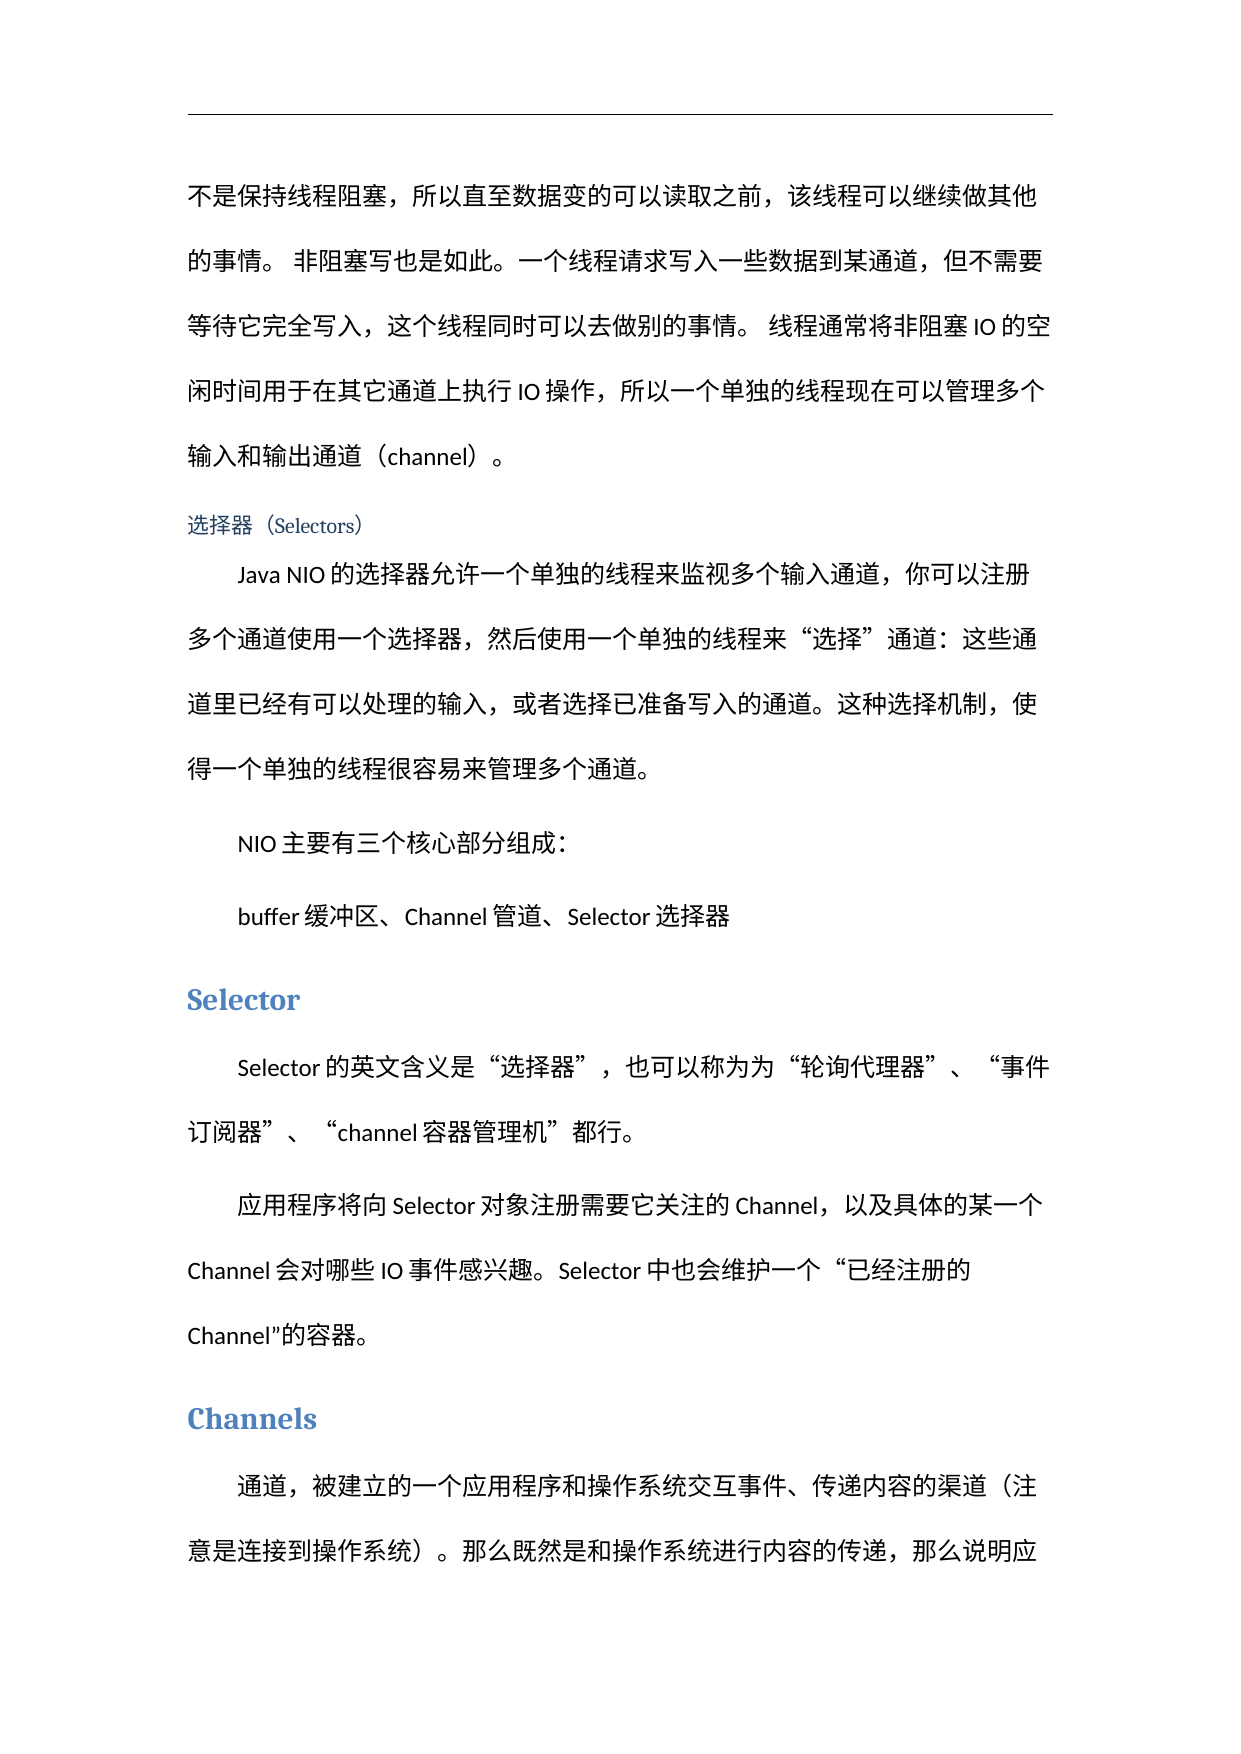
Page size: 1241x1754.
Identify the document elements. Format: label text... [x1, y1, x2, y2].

text Selector的英文含义是“选择器”，也可以称为为“轮询代理器”、“事件订阅器”、“channel容器管理机”都行。 [187, 1033, 1053, 1163]
subtitle Channels [187, 1387, 1053, 1452]
subtitle 选择器（Selectors） [187, 508, 1053, 540]
text NIO主要有三个核心部分组成： [187, 809, 1053, 874]
subtitle Selector [187, 968, 1053, 1033]
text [187, 1452, 1053, 1582]
text 应用程序将向Selector对象注册需要它关注的Channel，以及具体的某一个Channel会对哪些IO事件感兴趣。Selector中也会维护一个“已经注册的Channel”的容器。 [187, 1171, 1053, 1366]
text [187, 162, 1053, 487]
text buffer缓冲区、Channel管道、Selector选择器 [187, 882, 1053, 947]
text Java NIO的选择器允许一个单独的线程来监视多个输入通道，你可以注册多个通道使用一个选择器，然后使用一个单独的线程来“选择”通道：这些通道里已经有可以处理的输入，或者选择已准备写入的通道。这种选择机制，使得一个单独的线程很容易来管理多个通道。 [187, 540, 1053, 800]
